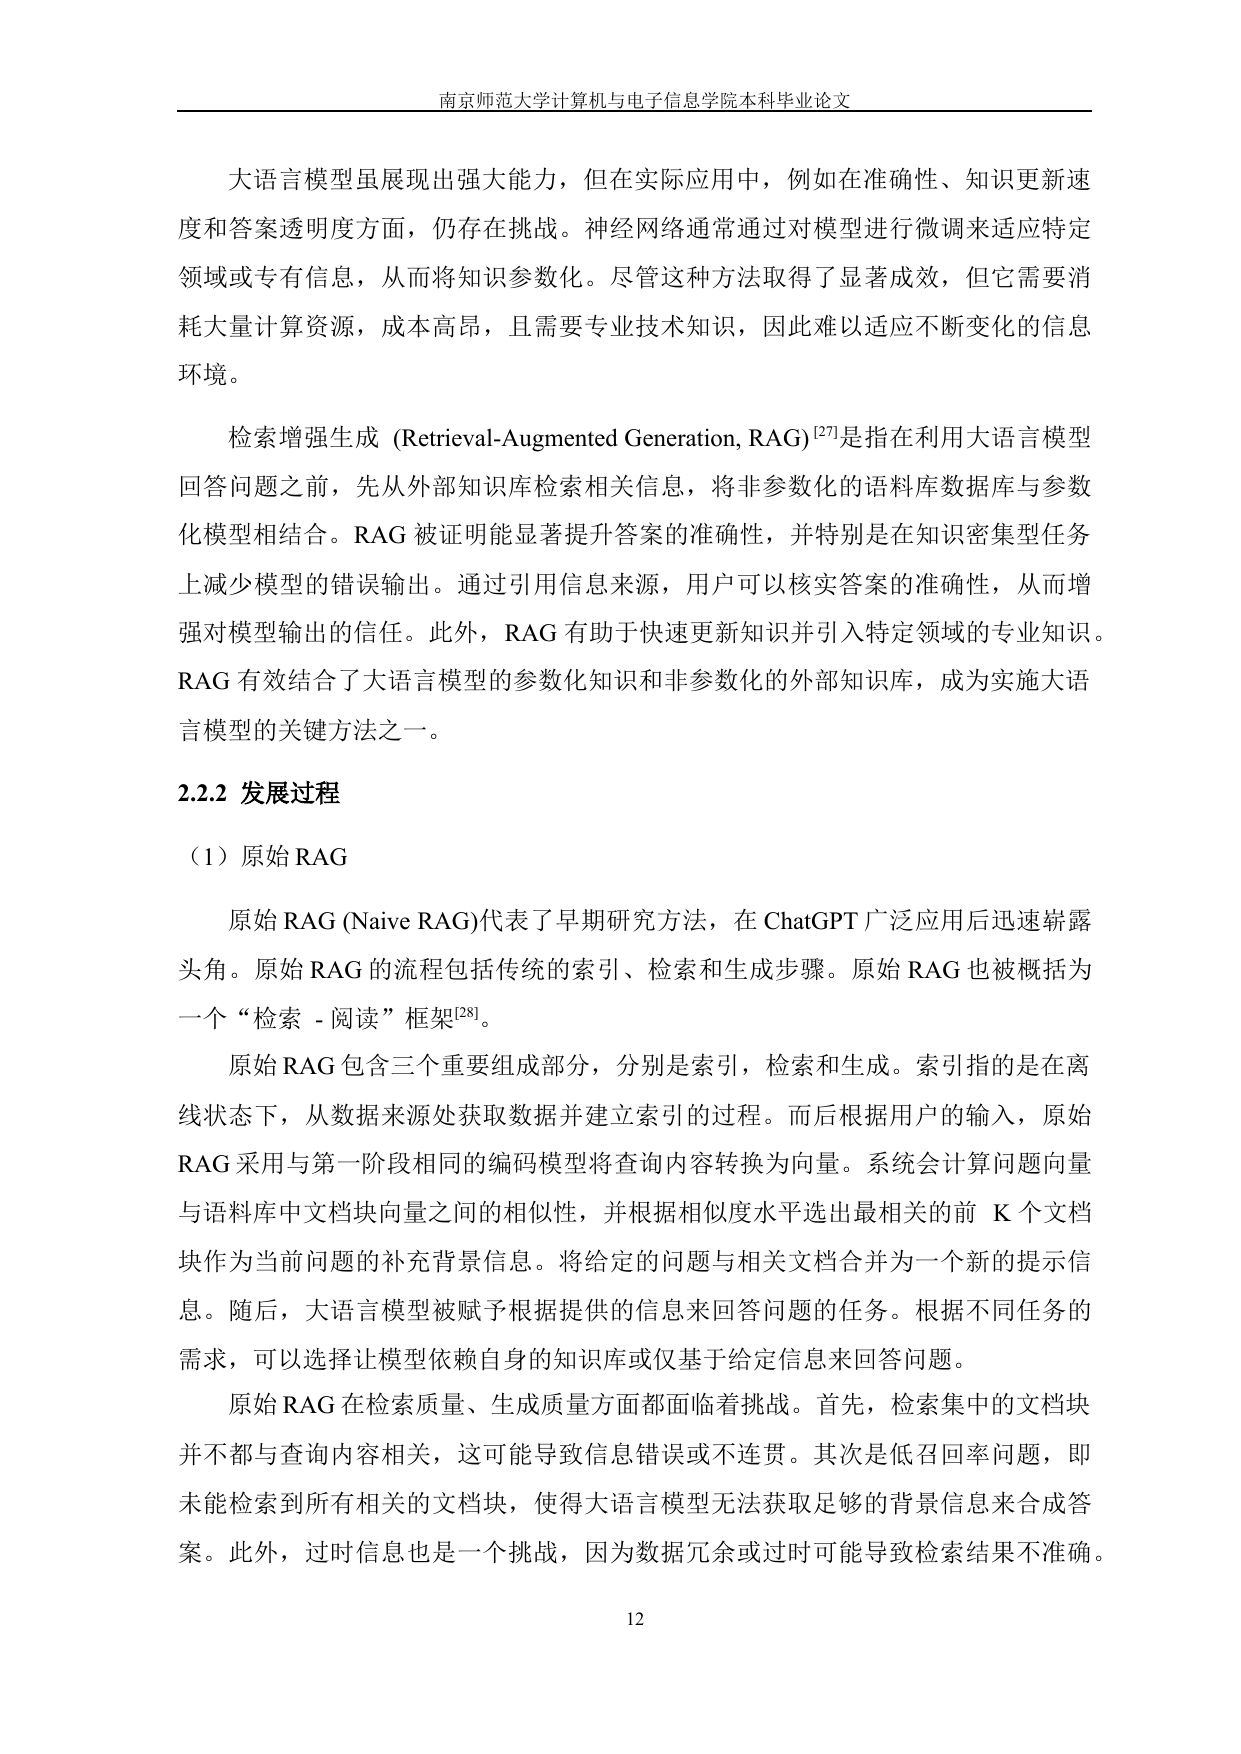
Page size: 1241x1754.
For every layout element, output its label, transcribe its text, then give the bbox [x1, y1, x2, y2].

subtitle 2.2.2 发展过程 [177, 776, 1092, 808]
text 原始RAG (Naive RAG)代表了早期研究方法，在ChatGPT广泛应用后迅速崭露头角。原始RAG的流程包括传统的索引、检索和生成步骤。原始RAG也被概括为一个“检索 - 阅读”框架[28]。 [177, 903, 1092, 1033]
text 大语言模型虽展现出强大能力，但在实际应用中，例如在准确性、知识更新速度和答案透明度方面，仍存在挑战。神经网络通常通过对模型进行微调来适应特定领域或专有信息，从而将知识参数化。尽管这种方法取得了显著成效，但它需要消耗大量计算资源，成本高昂，且需要专业技术知识，因此难以适应不断变化的信息环境。 [177, 162, 1092, 389]
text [177, 1388, 1092, 1567]
text 原始RAG包含三个重要组成部分，分别是索引，检索和生成。索引指的是在离线状态下，从数据来源处获取数据并建立索引的过程。而后根据用户的输入，原始RAG采用与第一阶段相同的编码模型将查询内容转换为向量。系统会计算问题向量与语料库中文档块向量之间的相似性，并根据相似度水平选出最相关的前 K 个文档块作为当前问题的补充背景信息。将给定的问题与相关文档合并为一个新的提示信息。随后，大语言模型被赋予根据提供的信息来回答问题的任务。根据不同任务的需求，可以选择让模型依赖自身的知识库或仅基于给定信息来回答问题。 [177, 1049, 1092, 1374]
text 检索增强生成 (Retrieval-Augmented Generation, RAG) [27]是指在利用大语言模型回答问题之前，先从外部知识库检索相关信息，将非参数化的语料库数据库与参数化模型相结合。RAG 被证明能显著提升答案的准确性，并特别是在知识密集型任务上减少模型的错误输出。通过引用信息来源，用户可以核实答案的准确性，从而增强对模型输出的信任。此外，RAG 有助于快速更新知识并引入特定领域的专业知识。RAG 有效结合了大语言模型的参数化知识和非参数化的外部知识库，成为实施大语言模型的关键方法之一。 [177, 420, 1092, 745]
text （1）原始RAG [177, 839, 1092, 872]
